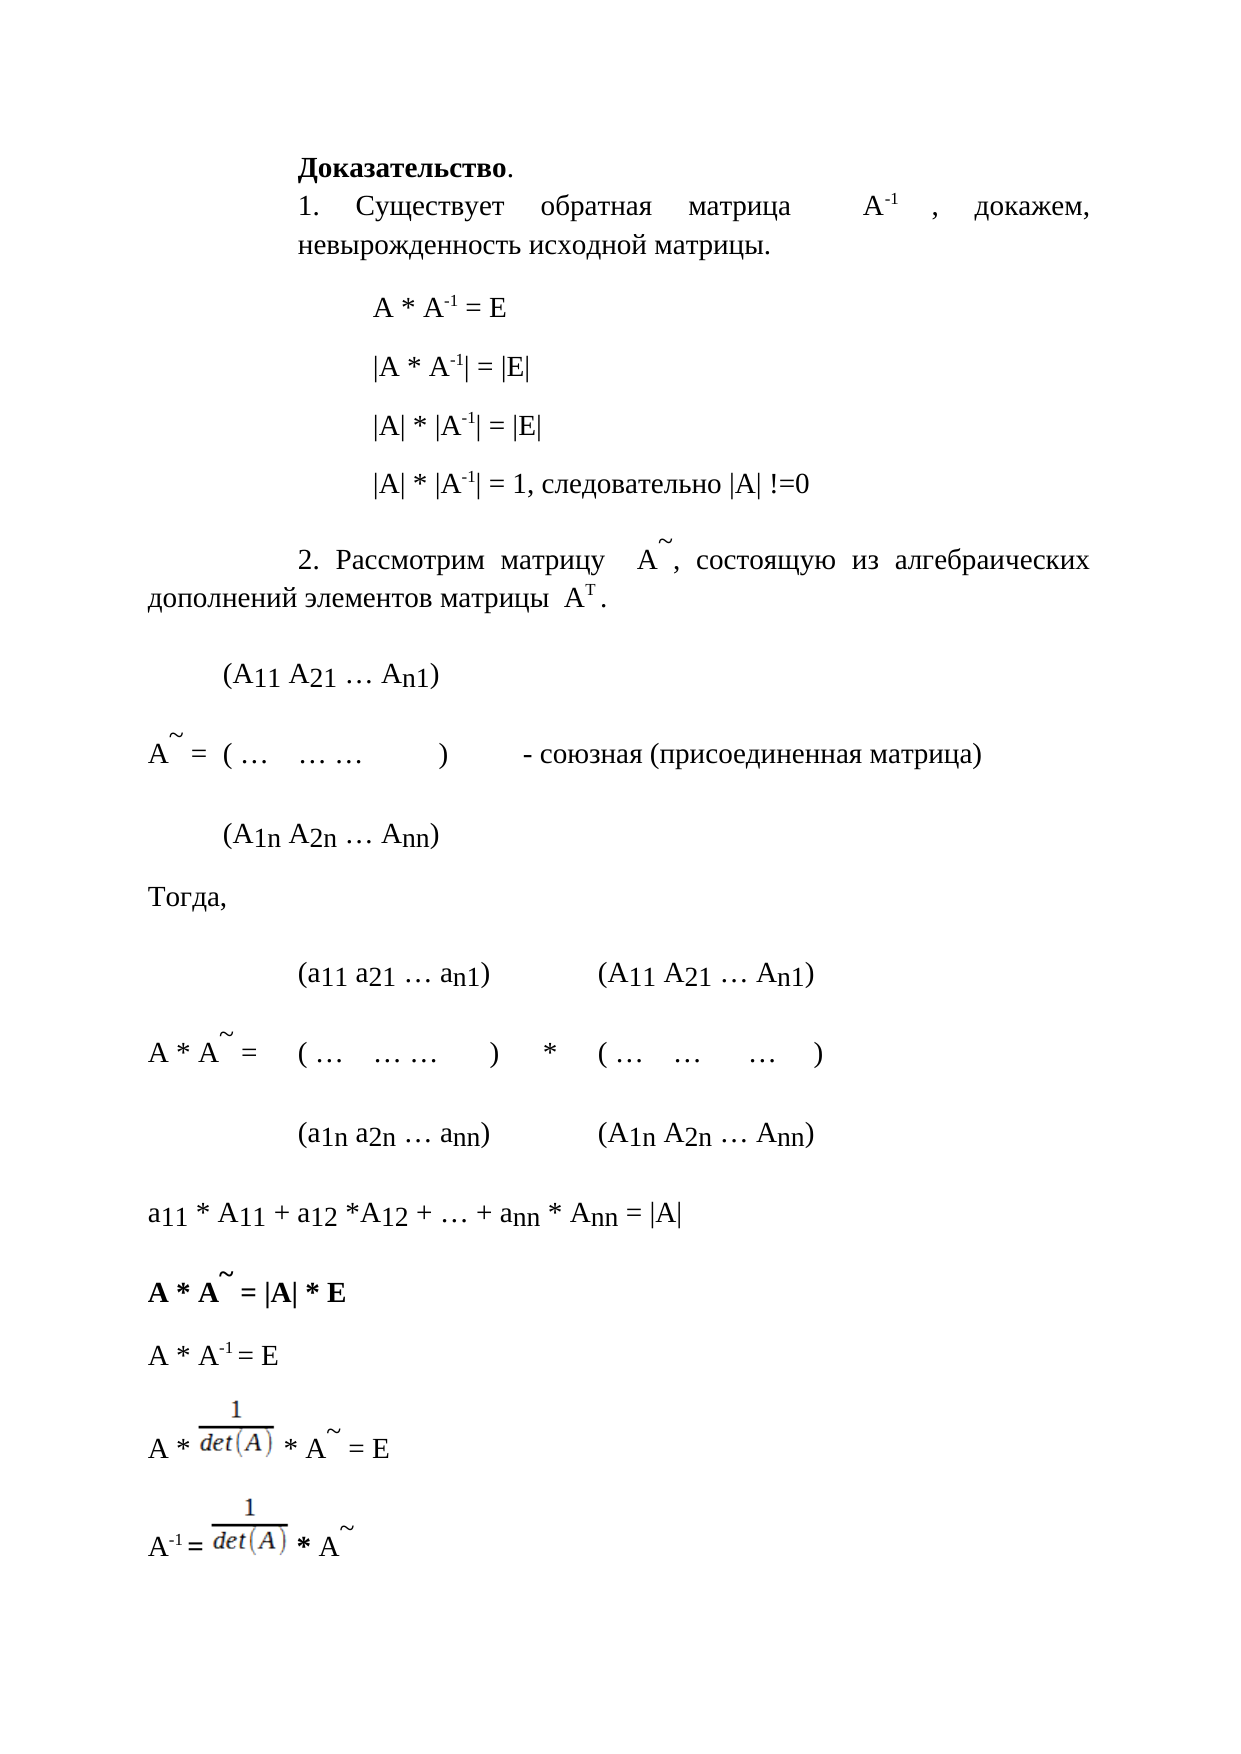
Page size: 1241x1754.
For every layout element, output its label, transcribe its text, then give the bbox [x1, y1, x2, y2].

text 2. Рассмотрим матрицу A~, состоящую из алгебраических дополнений элементов матрицы AT . [148, 525, 1090, 613]
text A * A~ = ( … … … ) * ( … … … ) [148, 1017, 1090, 1072]
picture [211, 1494, 289, 1557]
text A~ = ( … … … ) - союзная (присоединенная матрица) [148, 718, 1090, 774]
text A * A-1 = E [148, 1338, 1090, 1371]
text A-1 = * A~ [148, 1494, 1090, 1567]
text (a1n a2n … ann) (A1n A2n … Ann) [148, 1097, 1090, 1153]
picture [197, 1396, 276, 1459]
text |A| * |A-1| = |E| [373, 408, 1090, 441]
text A * A-1 = E [373, 291, 1090, 324]
text Тогда, [148, 879, 1090, 912]
text a11 * A11 + a12 *A12 + … + ann * Ann = |A| [148, 1178, 1090, 1233]
text A * A~ = |A| * E [148, 1258, 1090, 1313]
text A * * A~ = E [148, 1396, 1090, 1469]
text |A| * |A-1| = 1, следовательно |A| !=0 [373, 466, 1090, 500]
text Доказательство. [298, 150, 1090, 183]
text 1. Существует обратная матрица A-1 , докажем, невырожденность исходной матрицы. [298, 188, 1090, 261]
text (a11 a21 … an1) (A11 A21 … An1) [148, 937, 1090, 992]
text (A1n A2n … Ann) [148, 799, 1090, 854]
text (A11 A21 … An1) [148, 638, 1090, 693]
text |A * A-1| = |E| [373, 349, 1090, 383]
